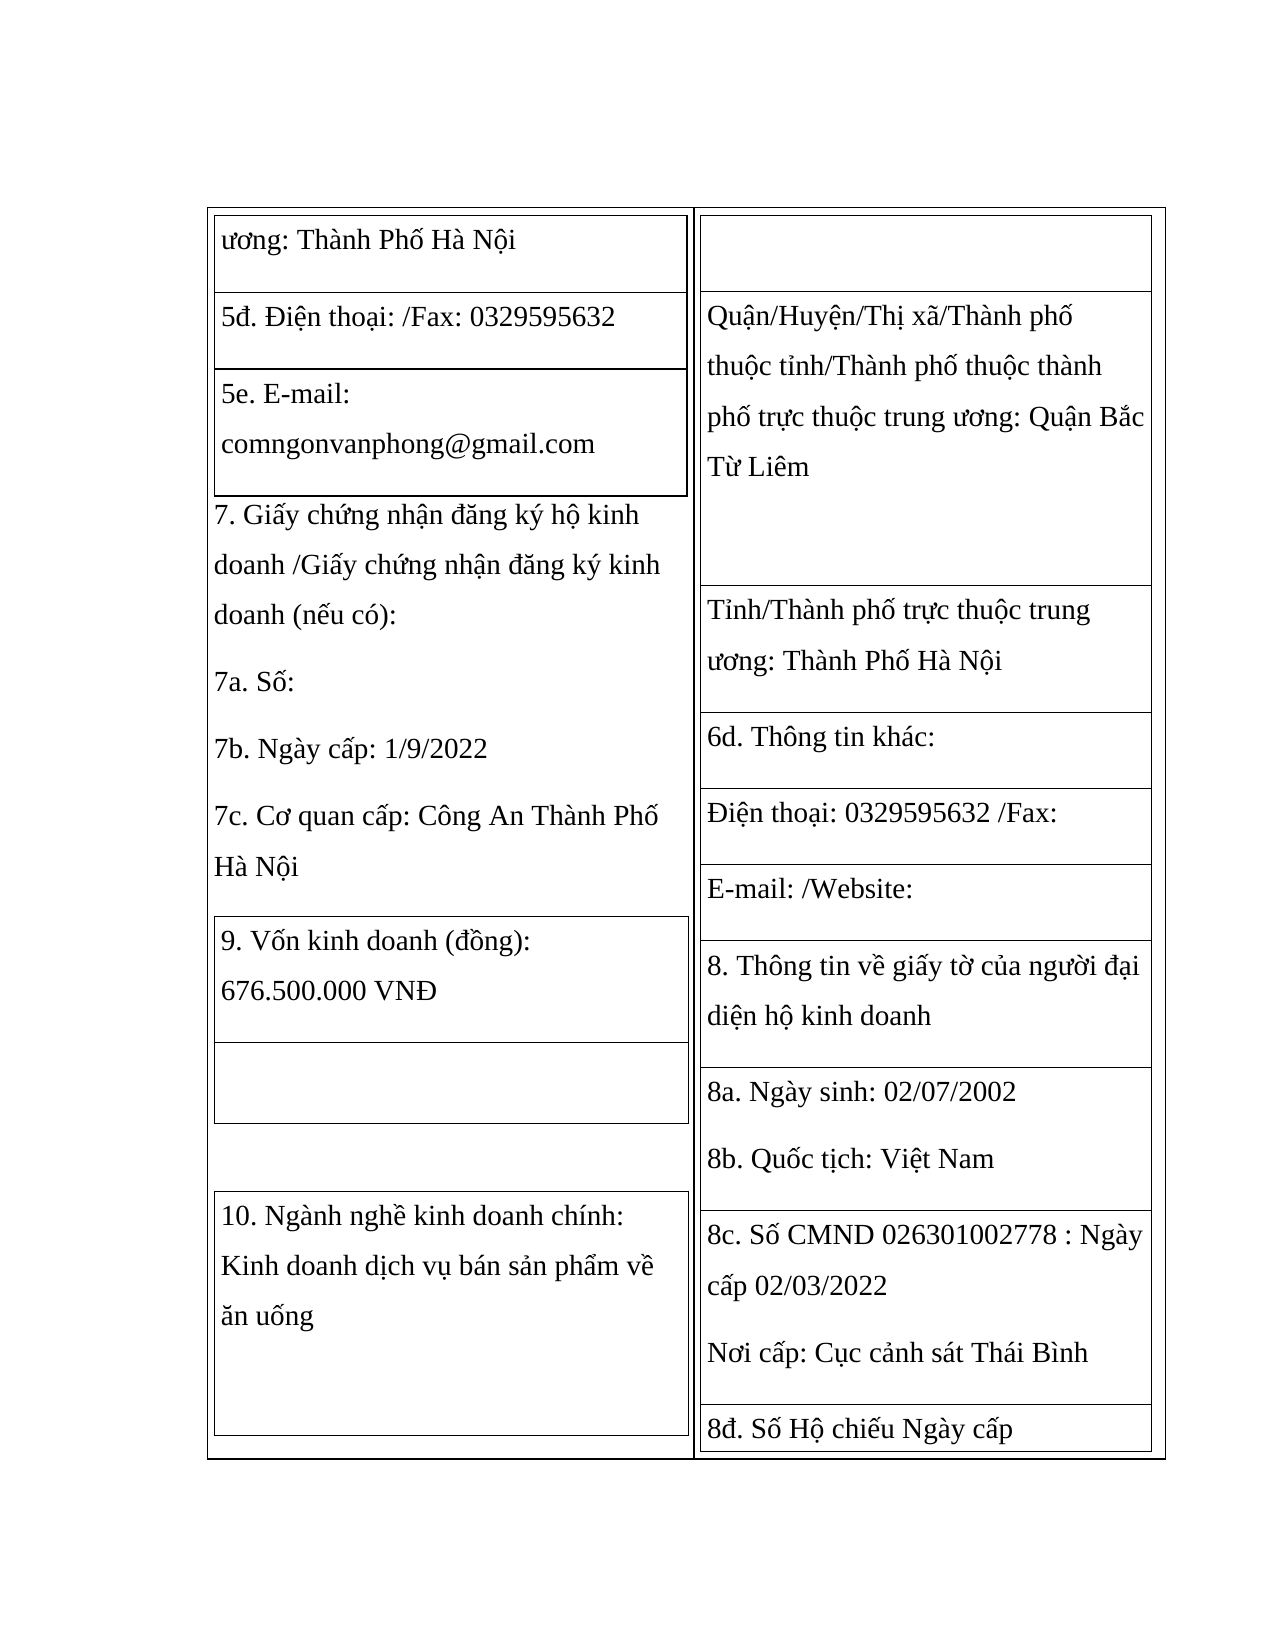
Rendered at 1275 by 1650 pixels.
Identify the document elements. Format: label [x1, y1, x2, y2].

table_cell [208, 208, 693, 1458]
table_cell [695, 208, 1165, 1458]
